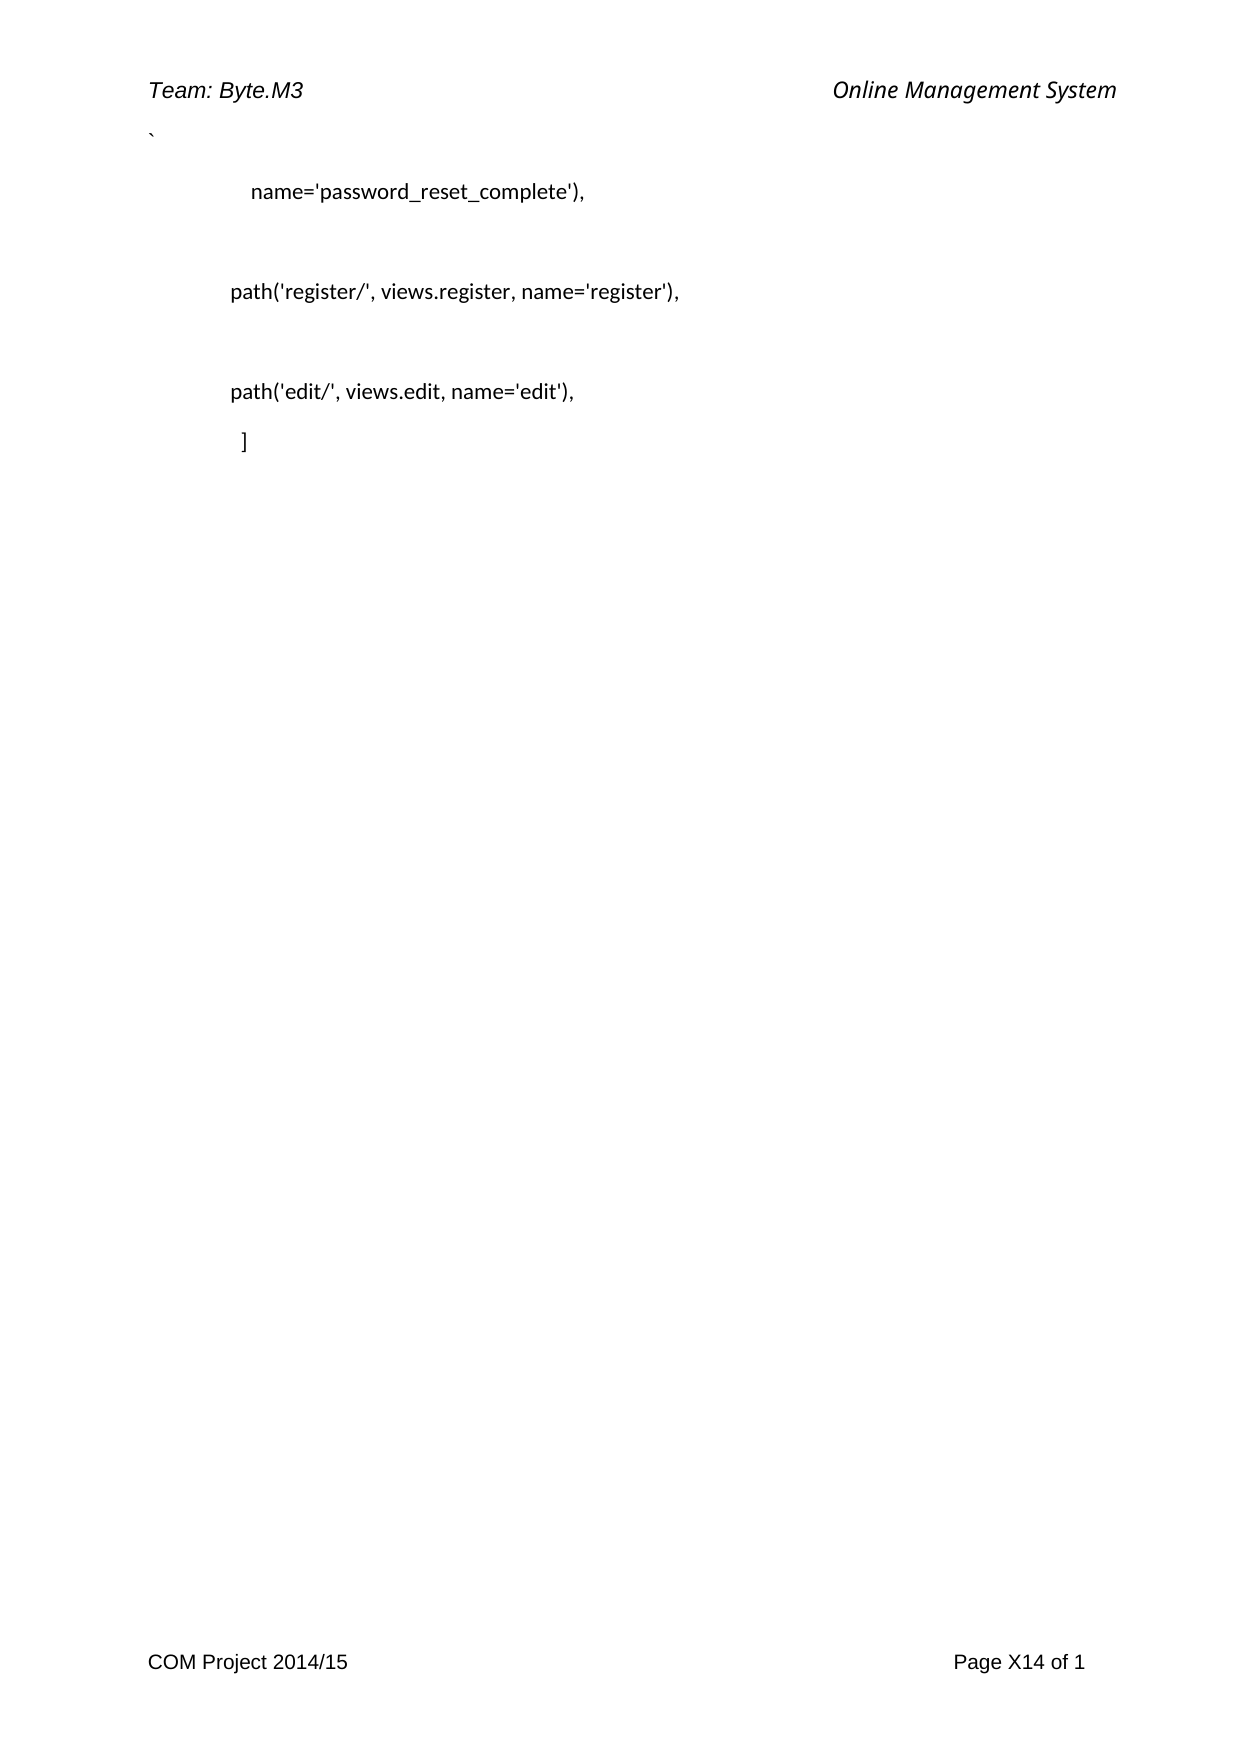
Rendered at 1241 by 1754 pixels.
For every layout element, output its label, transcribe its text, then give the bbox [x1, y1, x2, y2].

text ] [148, 426, 1122, 455]
text path('register/', views.register, name='register'), [148, 276, 1122, 305]
text path('edit/', views.edit, name='edit'), [148, 376, 1122, 405]
text name='password_reset_complete'), [148, 176, 1122, 205]
